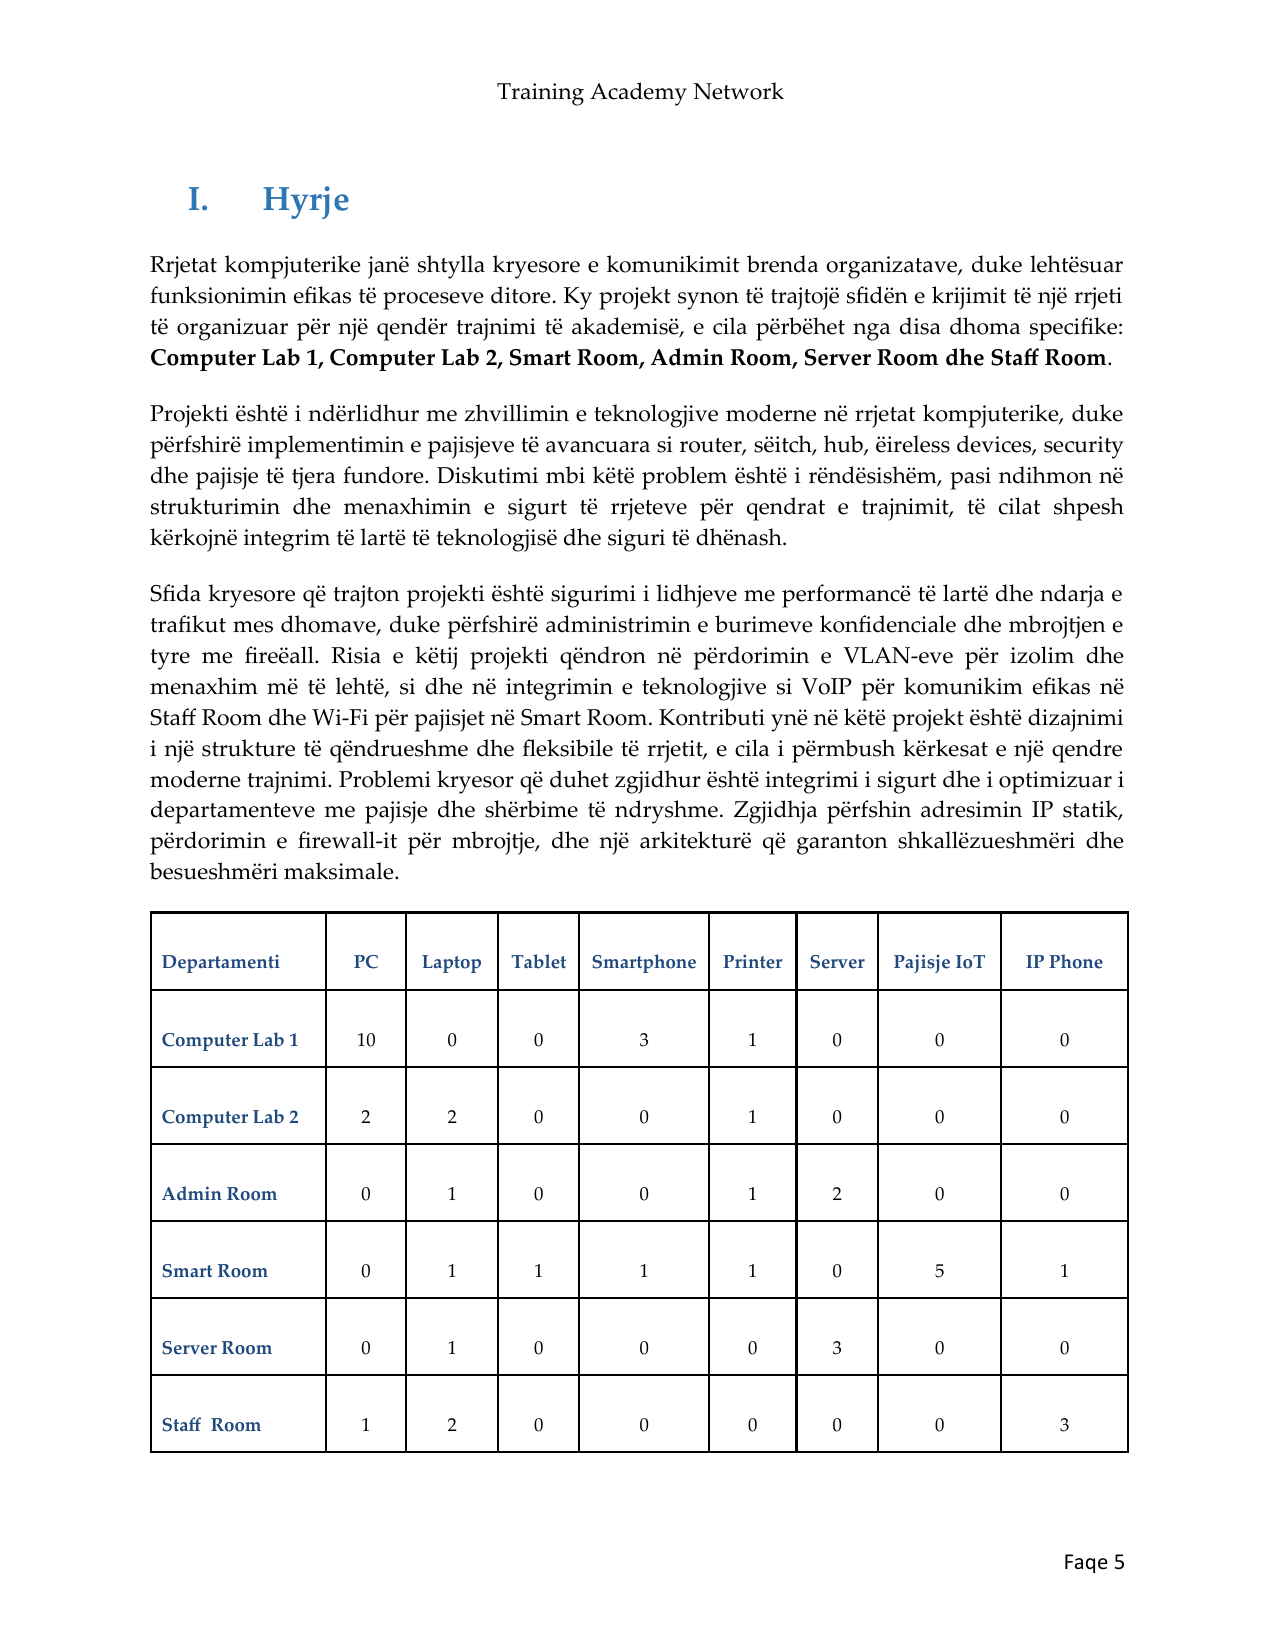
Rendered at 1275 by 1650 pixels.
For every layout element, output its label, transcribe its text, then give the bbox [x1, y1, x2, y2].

table_cell 0 [1002, 991, 1127, 1066]
table_cell 1 [710, 1145, 795, 1220]
table_cell 0 [580, 1068, 708, 1143]
table_cell 0 [499, 1299, 578, 1374]
table_cell 1 [1002, 1222, 1127, 1297]
table_cell 5 [879, 1222, 1000, 1297]
table_cell 1 [327, 1376, 405, 1451]
table_cell 0 [798, 1376, 877, 1451]
table_cell 2 [798, 1145, 877, 1220]
table_cell 0 [879, 1376, 1000, 1451]
table_cell 1 [580, 1222, 708, 1297]
table_cell 1 [407, 1222, 497, 1297]
table_cell Admin Room [152, 1145, 325, 1220]
table_header Server [798, 914, 877, 988]
text Sfida kryesore që trajton projekti është sigurimi i lidhjeve me performancë të lartë dhe ndarja e trafikut mes dhomave, duke përfshirë administrimin e burimeve konfidenciale dhe mbrojtjen e tyre me fireëall. Risia e këtij projekti qëndron në përdorimin e VLAN-eve për izolim dhe menaxhim më të lehtë, si dhe në integrimin e teknologjive si VoIP për komunikim efikas në Staff Room dhe Wi-Fi për pajisjet në Smart Room. Kontributi ynë në këtë projekt është dizajnimi i një strukture të qëndrueshme dhe fleksibile të rrjetit, e cila i përmbush kërkesat e një qendre moderne trajnimi. Problemi kryesor që duhet zgjidhur është integrimi i sigurt dhe i optimizuar i departamenteve me pajisje dhe shërbime të ndryshme. Zgjidhja përfshin adresimin IP statik, përdorimin e firewall-it për mbrojtje, dhe një arkitekturë që garanton shkallëzueshmëri dhe besueshmëri maksimale. [150, 577, 1125, 886]
table_cell 0 [499, 1145, 578, 1220]
table_cell 0 [1002, 1145, 1127, 1220]
table_cell Staff Room [152, 1376, 325, 1451]
table_header Tablet [499, 914, 578, 988]
table_cell 1 [710, 1068, 795, 1143]
table_cell 2 [407, 1376, 497, 1451]
table_cell 0 [710, 1376, 795, 1451]
table_cell 0 [327, 1222, 405, 1297]
text Rrjetat kompjuterike janë shtylla kryesore e komunikimit brenda organizatave, duke lehtësuar funksionimin efikas të proceseve ditore. Ky projekt synon të trajtojë sfidën e krijimit të një rrjeti të organizuar për një qendër trajnimi të akademisë, e cila përbëhet nga disa dhoma specifike: Computer Lab 1, Computer Lab 2, Smart Room, Admin Room, Server Room dhe Staff Room. [150, 248, 1125, 372]
table_cell 3 [580, 991, 708, 1066]
table_cell 0 [499, 991, 578, 1066]
table_cell 1 [710, 991, 795, 1066]
table_cell 0 [710, 1299, 795, 1374]
table_cell 0 [407, 991, 497, 1066]
table_cell 0 [798, 1222, 877, 1297]
table_cell 0 [327, 1299, 405, 1374]
table_cell 0 [879, 1068, 1000, 1143]
table_cell Computer Lab 2 [152, 1068, 325, 1143]
table_cell 0 [499, 1376, 578, 1451]
table_cell 0 [798, 991, 877, 1066]
table_cell 3 [798, 1299, 877, 1374]
table_header Pajisje IoT [879, 914, 1000, 988]
table_cell Smart Room [152, 1222, 325, 1297]
table_cell 0 [879, 1145, 1000, 1220]
table_cell 2 [407, 1068, 497, 1143]
table_cell 0 [327, 1145, 405, 1220]
subtitle Hyrje [187, 175, 1125, 220]
table_cell 0 [580, 1376, 708, 1451]
table_cell 1 [407, 1145, 497, 1220]
table_cell 3 [1002, 1376, 1127, 1451]
table_cell 10 [327, 991, 405, 1066]
table_cell 0 [879, 991, 1000, 1066]
table_header IP Phone [1002, 914, 1127, 988]
table_cell 1 [499, 1222, 578, 1297]
table_header PC [327, 914, 405, 988]
table_cell Server Room [152, 1299, 325, 1374]
text Projekti është i ndërlidhur me zhvillimin e teknologjive moderne në rrjetat kompjuterike, duke përfshirë implementimin e pajisjeve të avancuara si router, sëitch, hub, ëireless devices, security dhe pajisje të tjera fundore. Diskutimi mbi këtë problem është i rëndësishëm, pasi ndihmon në strukturimin dhe menaxhimin e sigurt të rrjeteve për qendrat e trajnimit, të cilat shpesh kërkojnë integrim të lartë të teknologjisë dhe siguri të dhënash. [150, 397, 1125, 552]
table_header Departamenti [152, 914, 325, 988]
table_cell 0 [1002, 1299, 1127, 1374]
table_cell 0 [798, 1068, 877, 1143]
table_header Smartphone [580, 914, 708, 988]
table_cell 0 [499, 1068, 578, 1143]
table_cell 0 [1002, 1068, 1127, 1143]
table_cell 0 [580, 1145, 708, 1220]
table_cell 1 [710, 1222, 795, 1297]
table_header Laptop [407, 914, 497, 988]
table_header Printer [710, 914, 795, 988]
table_cell Computer Lab 1 [152, 991, 325, 1066]
table_cell 2 [327, 1068, 405, 1143]
table_cell 0 [580, 1299, 708, 1374]
table_cell 0 [879, 1299, 1000, 1374]
table_cell 1 [407, 1299, 497, 1374]
